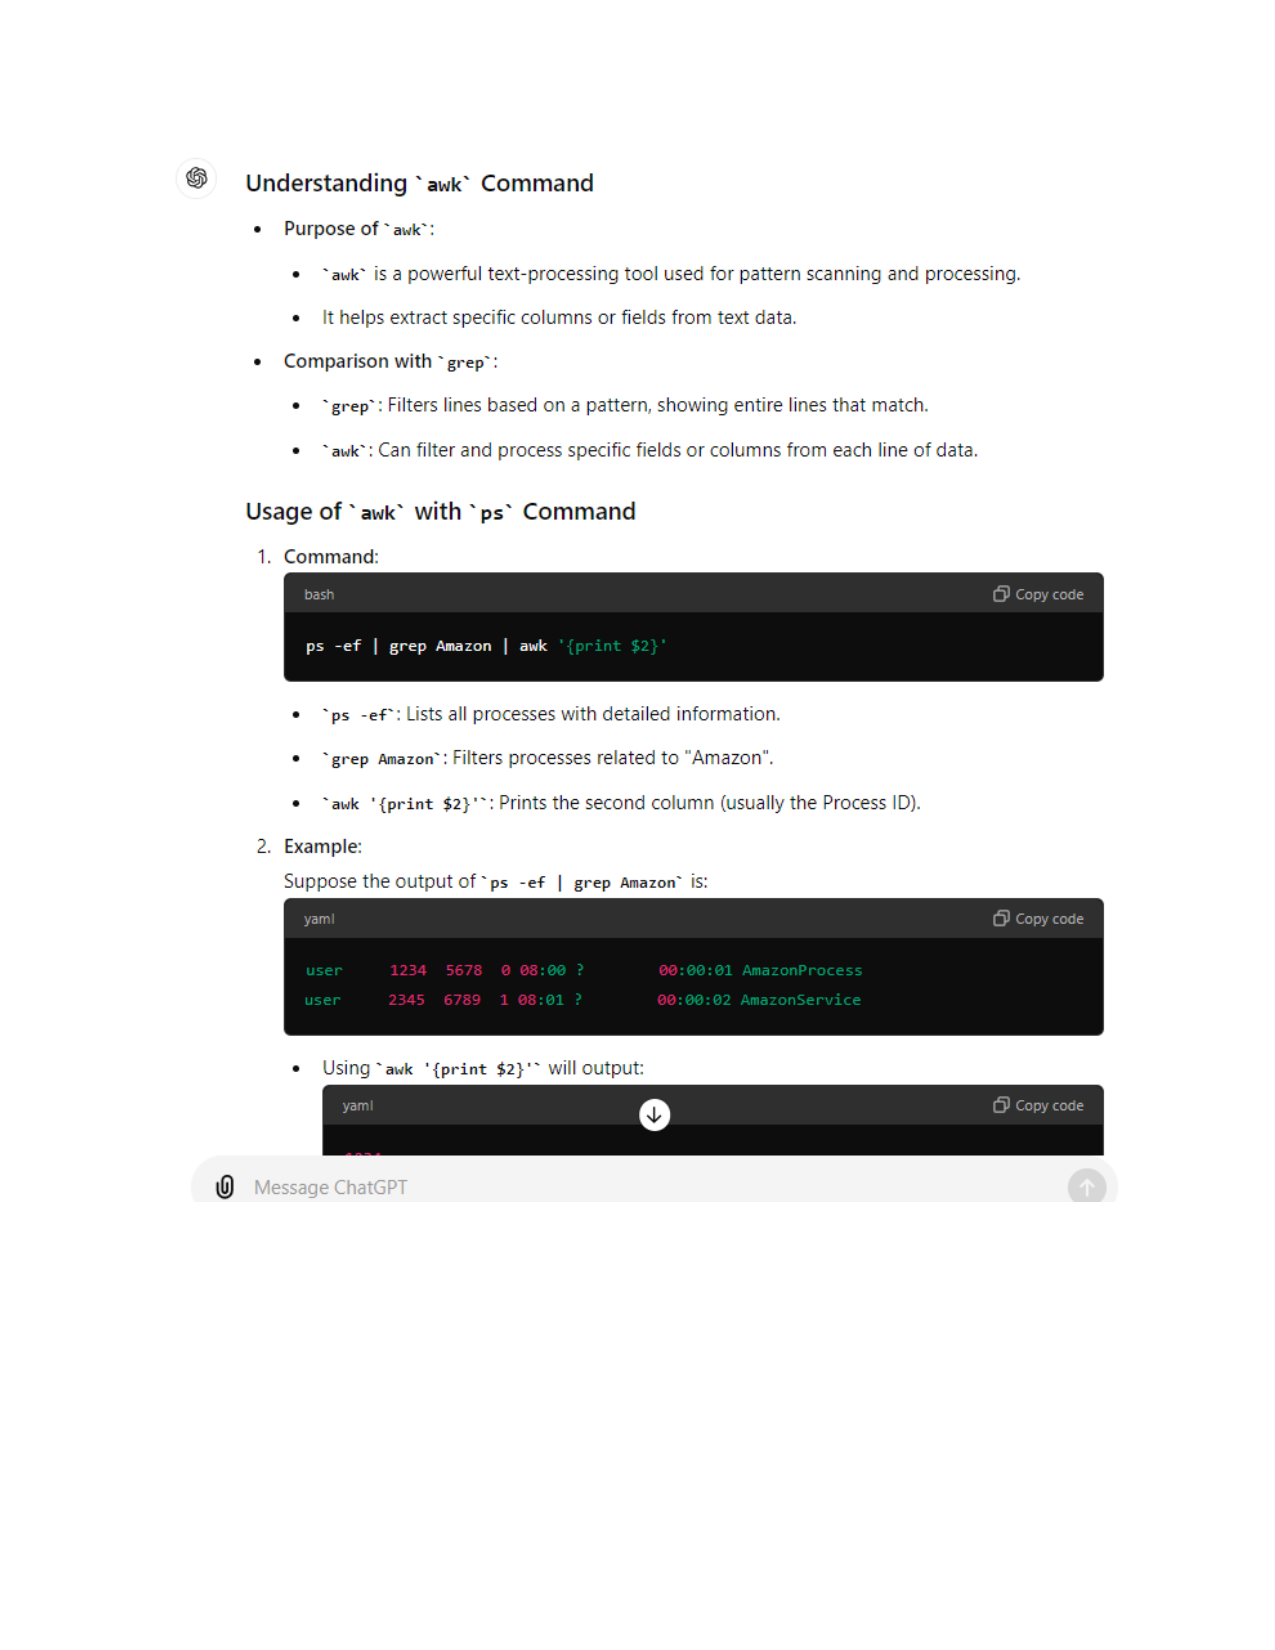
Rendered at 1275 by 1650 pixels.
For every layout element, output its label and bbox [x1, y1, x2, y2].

picture [150, 150, 1125, 1202]
